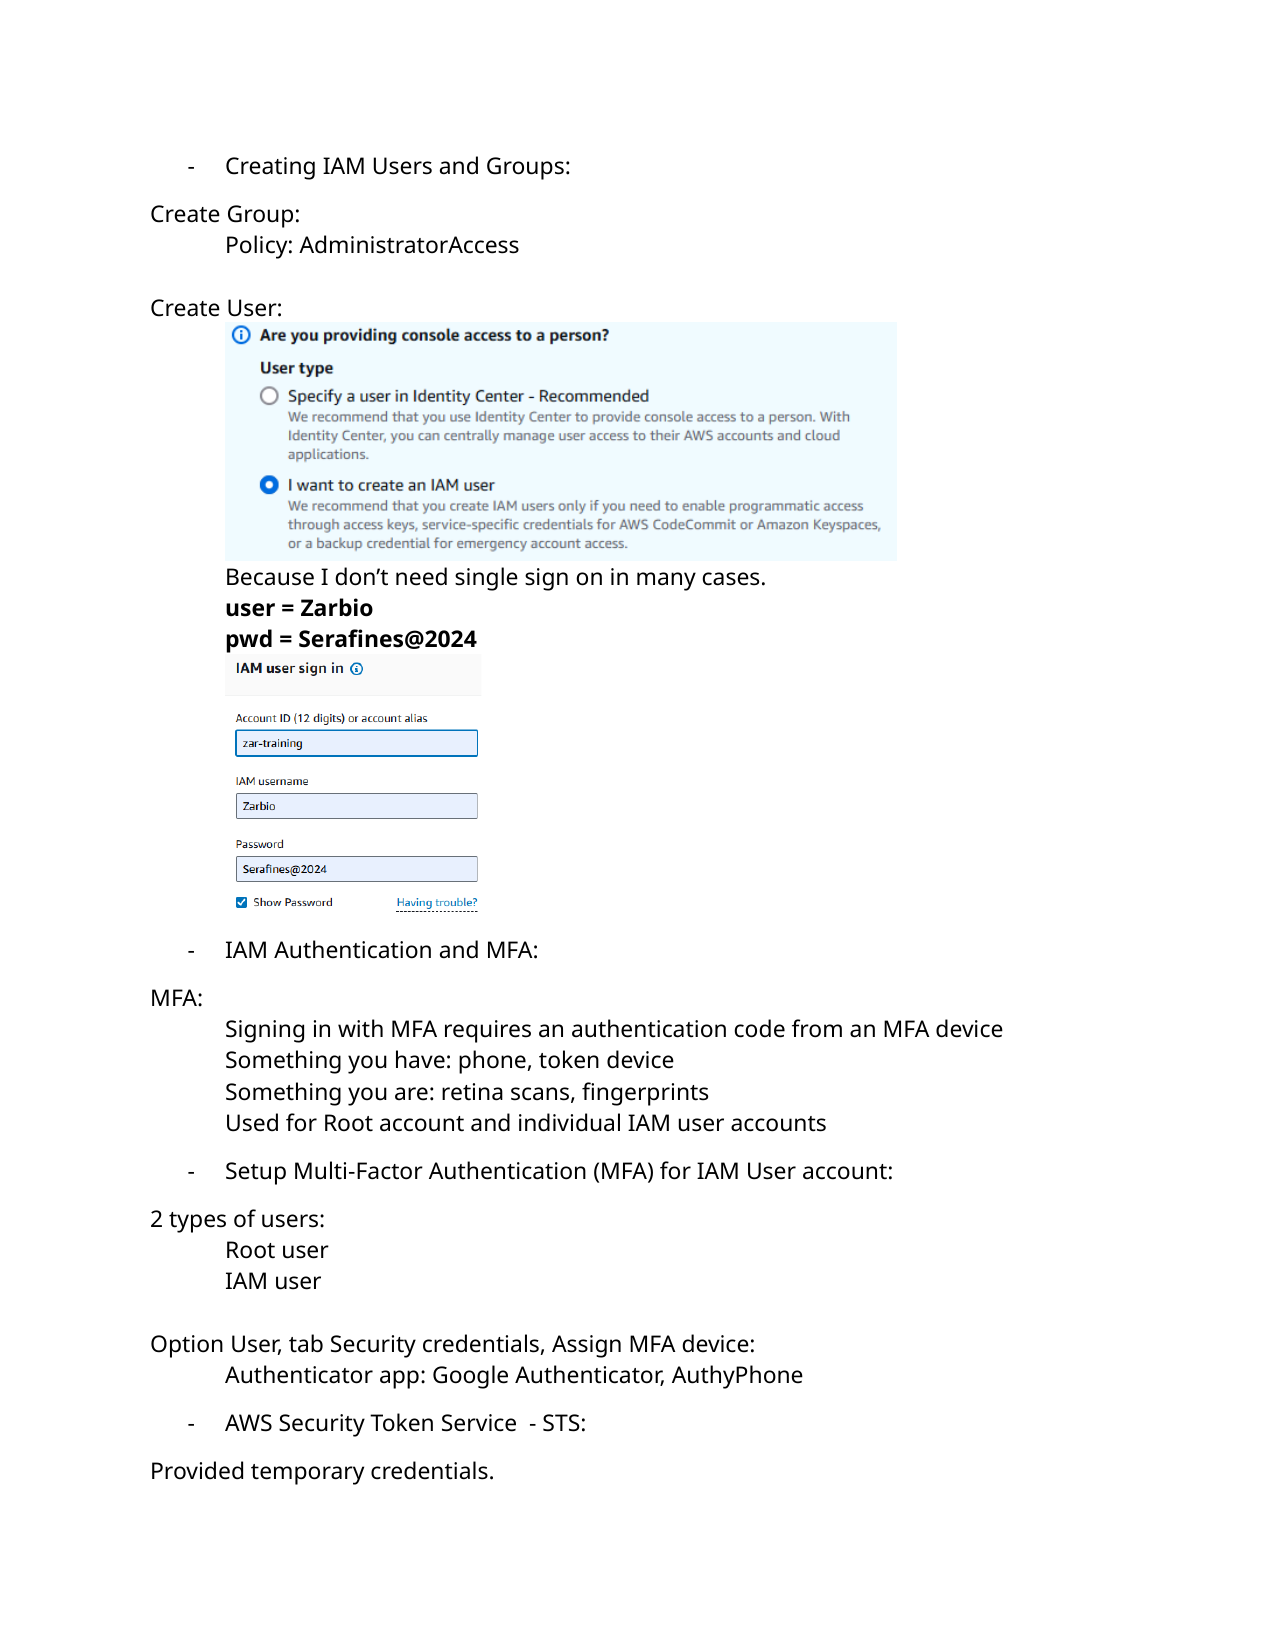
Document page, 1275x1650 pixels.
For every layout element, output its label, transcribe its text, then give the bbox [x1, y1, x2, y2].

text pwd = Serafines@2024 [150, 623, 1125, 655]
picture [225, 654, 482, 918]
picture [225, 322, 897, 561]
text Signing in with MFA requires an authentication code from an MFA device [150, 1013, 1125, 1044]
list Setup Multi-Factor Authentication (MFA) for IAM User account: [187, 1155, 1125, 1186]
text Create Group: [150, 198, 1125, 229]
text Something you have: phone, token device [150, 1044, 1125, 1076]
text Create User: [150, 292, 1125, 323]
text Authenticator app: Google Authenticator, AuthyPhone [150, 1359, 1125, 1390]
text Used for Root account and individual IAM user accounts [150, 1107, 1125, 1138]
list AWS Security Token Service - STS: [187, 1407, 1125, 1438]
list Creating IAM Users and Groups: [187, 150, 1125, 181]
text IAM user [150, 1265, 1125, 1297]
text Because I don’t need single sign on in many cases. [150, 561, 1125, 592]
list IAM Authentication and MFA: [187, 934, 1125, 965]
text user = Zarbio [150, 592, 1125, 623]
text MFA: [150, 982, 1125, 1013]
text Option User, tab Security credentials, Assign MFA device: [150, 1328, 1125, 1359]
text Provided temporary credentials. [150, 1455, 1125, 1486]
text Something you are: retina scans, fingerprints [150, 1076, 1125, 1107]
text Root user [150, 1234, 1125, 1265]
text Policy: AdministratorAccess [150, 229, 1125, 260]
text 2 types of users: [150, 1203, 1125, 1234]
